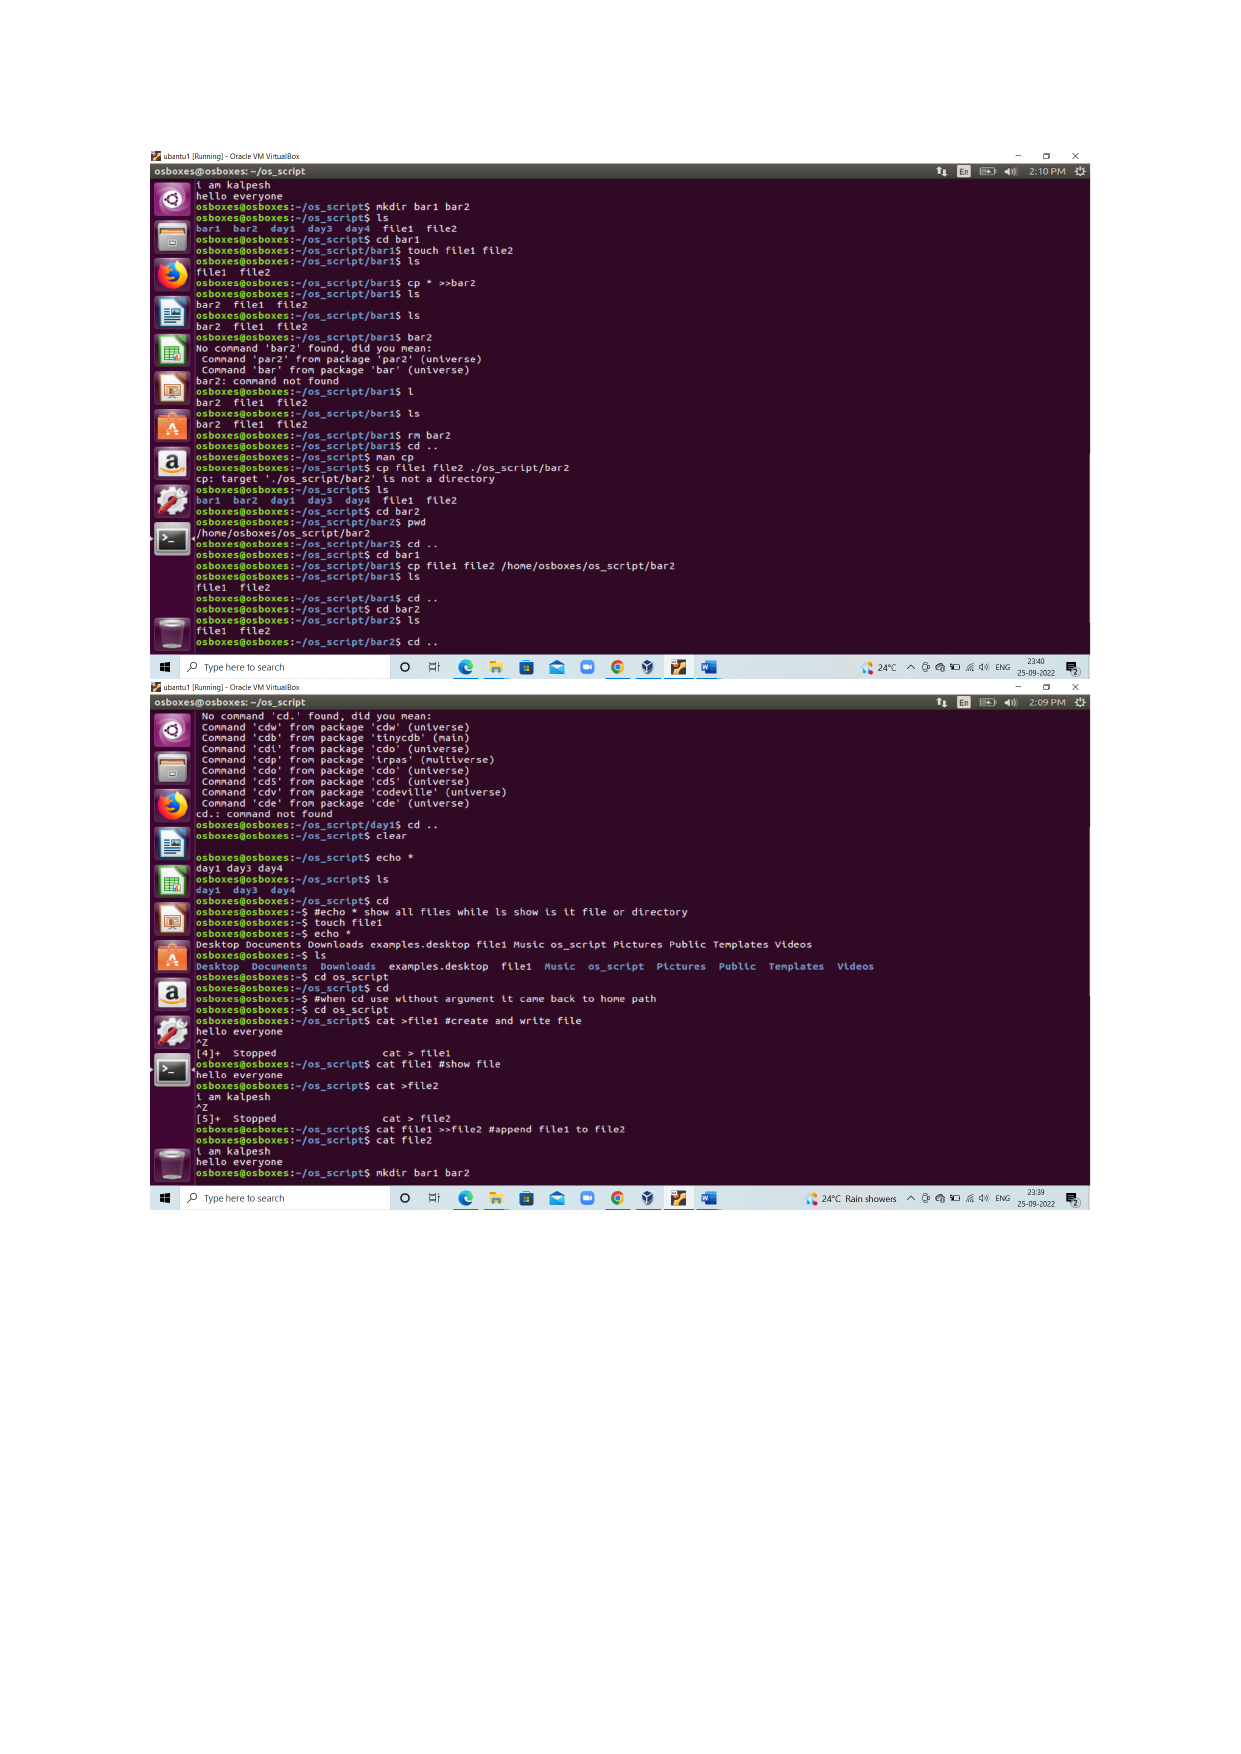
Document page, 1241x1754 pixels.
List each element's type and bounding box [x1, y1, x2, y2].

picture [150, 681, 1091, 1210]
picture [150, 150, 1091, 679]
